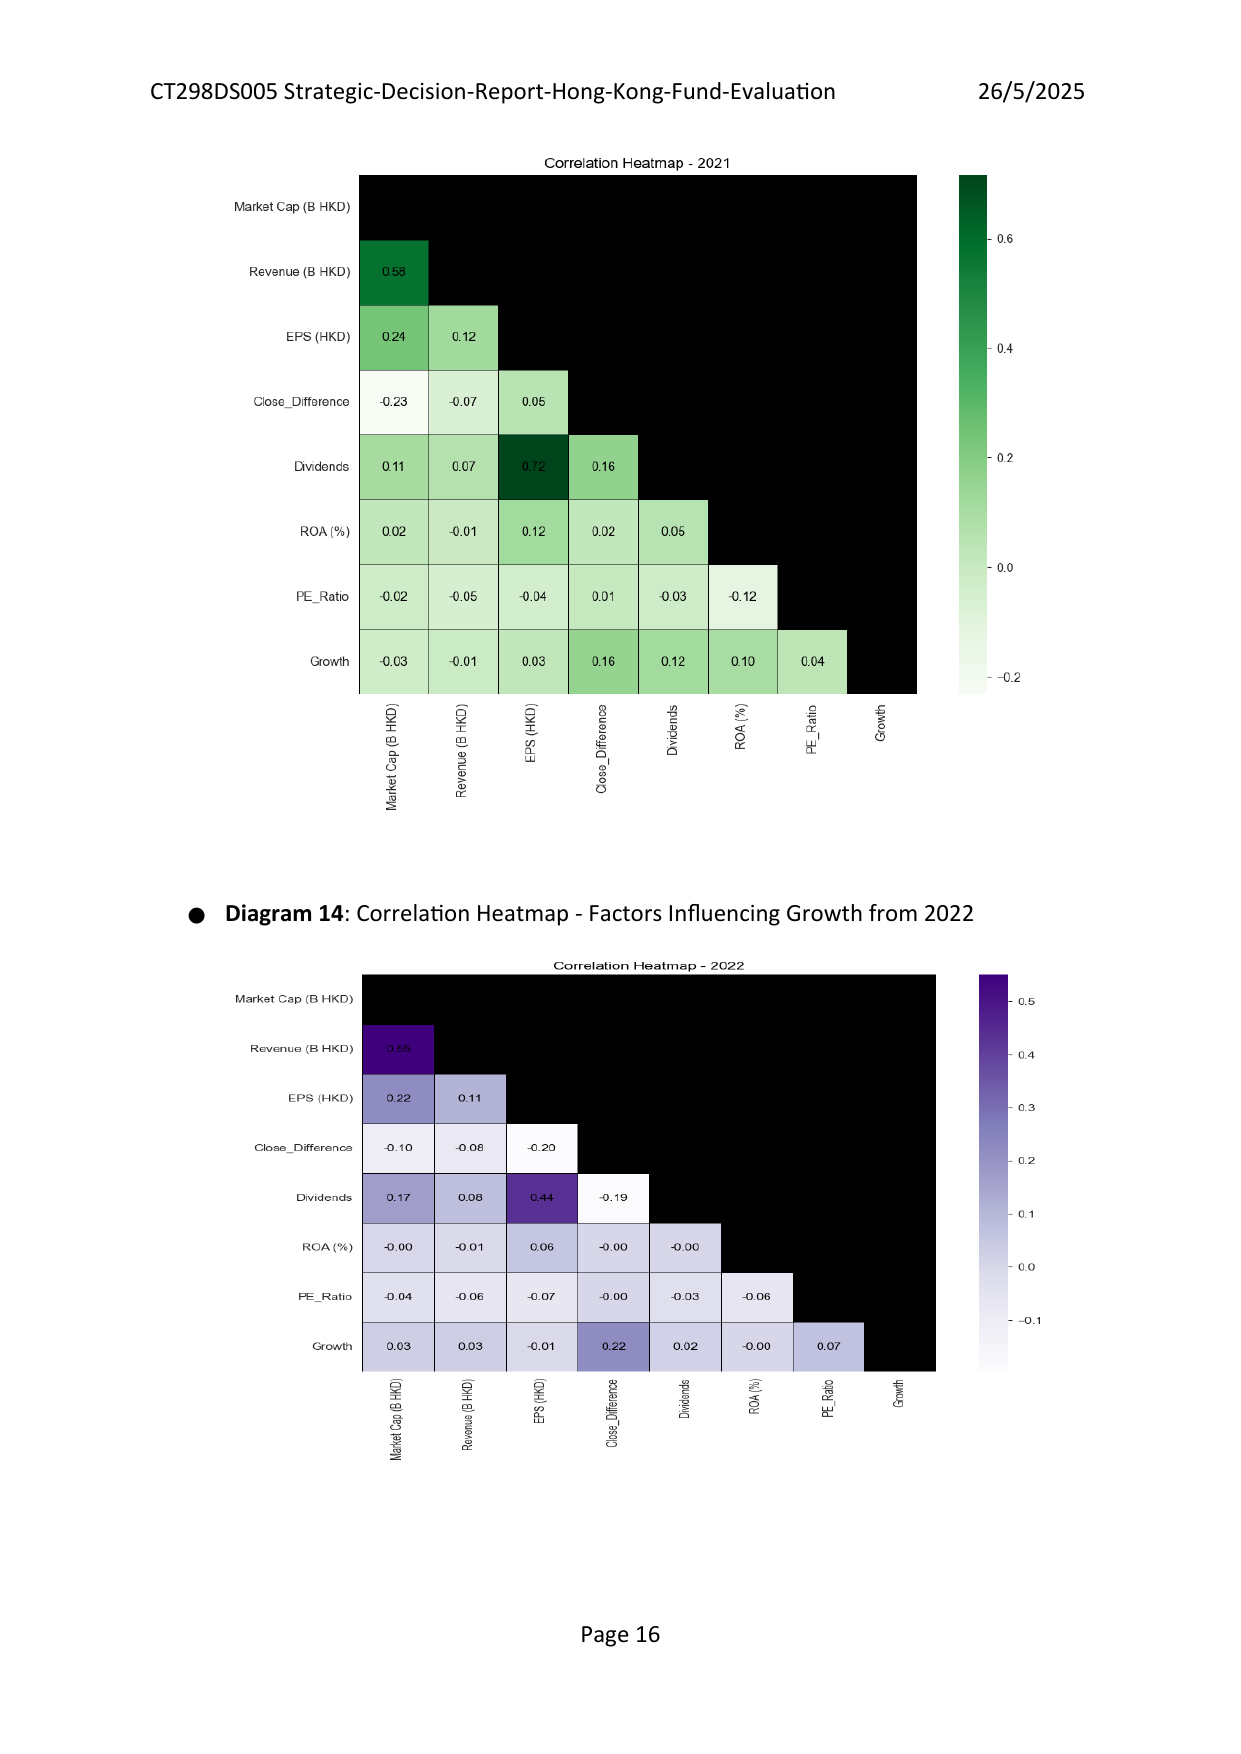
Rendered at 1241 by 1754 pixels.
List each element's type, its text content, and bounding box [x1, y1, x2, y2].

picture [225, 956, 1050, 1466]
list Diagram 14: Correlation Heatmap - Factors Influencing Growth from 2022 [187, 890, 1090, 933]
picture [225, 150, 1029, 818]
